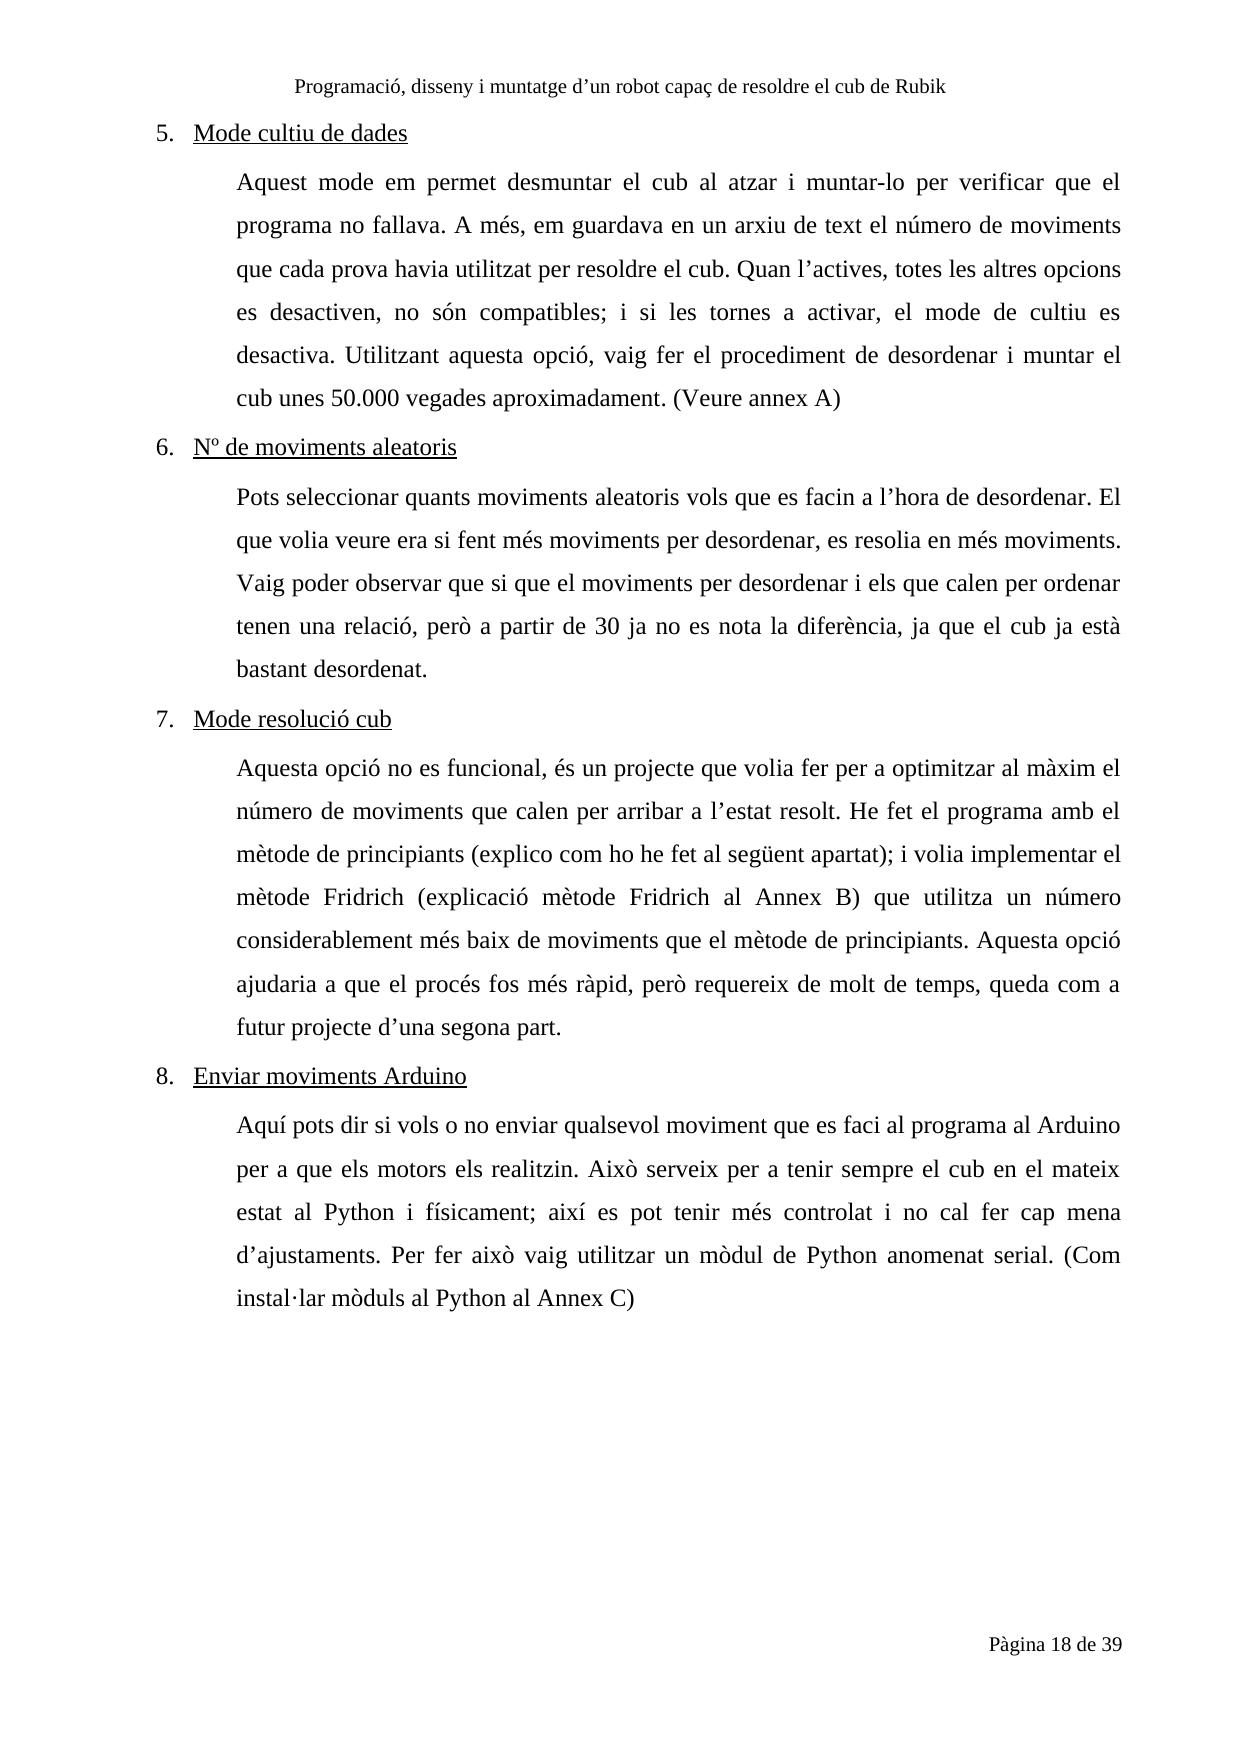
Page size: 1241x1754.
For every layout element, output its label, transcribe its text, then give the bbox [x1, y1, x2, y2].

text Pots seleccionar quants moviments aleatoris vols que es facin a l’hora de desordenar. El que volia veure era si fent més moviments per desordenar, es resolia en més moviments. Vaig poder observar que si que el moviments per desordenar i els que calen per ordenar tenen una relació, però a partir de 30 ja no es nota la diferència, ja que el cub ja està bastant desordenat. [236, 482, 1122, 683]
text Aquesta opció no es funcional, és un projecte que volia fer per a optimitzar al màxim el número de moviments que calen per arribar a l’estat resolt. He fet el programa amb el mètode de principiants (explico com ho he fet al següent apartat); i volia implementar el mètode Fridrich (explicació mètode Fridrich al Annex B) que utilitza un número considerablement més baix de moviments que el mètode de principiants. Aquesta opció ajudaria a que el procés fos més ràpid, però requereix de molt de temps, queda com a futur projecte d’una segona part. [236, 753, 1122, 1041]
list Mode resolució cub [156, 704, 1122, 732]
list Enviar moviments Arduino [156, 1061, 1122, 1090]
text Aquest mode em permet desmuntar el cub al atzar i muntar-lo per verificar que el programa no fallava. A més, em guardava en un arxiu de text el número de moviments que cada prova havia utilitzat per resoldre el cub. Quan l’actives, totes les altres opcions es desactiven, no són compatibles; i si les tornes a activar, el mode de cultiu es desactiva. Utilitzant aquesta opció, vaig fer el procediment de desordenar i muntar el cub unes 50.000 vegades aproximadament. (Veure annex A) [236, 167, 1122, 412]
list Mode cultiu de dades [156, 118, 1122, 147]
list Nº de moviments aleatoris [156, 432, 1122, 461]
text Aquí pots dir si vols o no enviar qualsevol moviment que es faci al programa al Arduino per a que els motors els realitzin. Això serveix per a tenir sempre el cub en el mateix estat al Python i físicament; així es pot tenir més controlat i no cal fer cap mena d’ajustaments. Per fer això vaig utilitzar un mòdul de Python anomenat serial. (Com instal·lar mòduls al Python al Annex C) [236, 1111, 1122, 1312]
